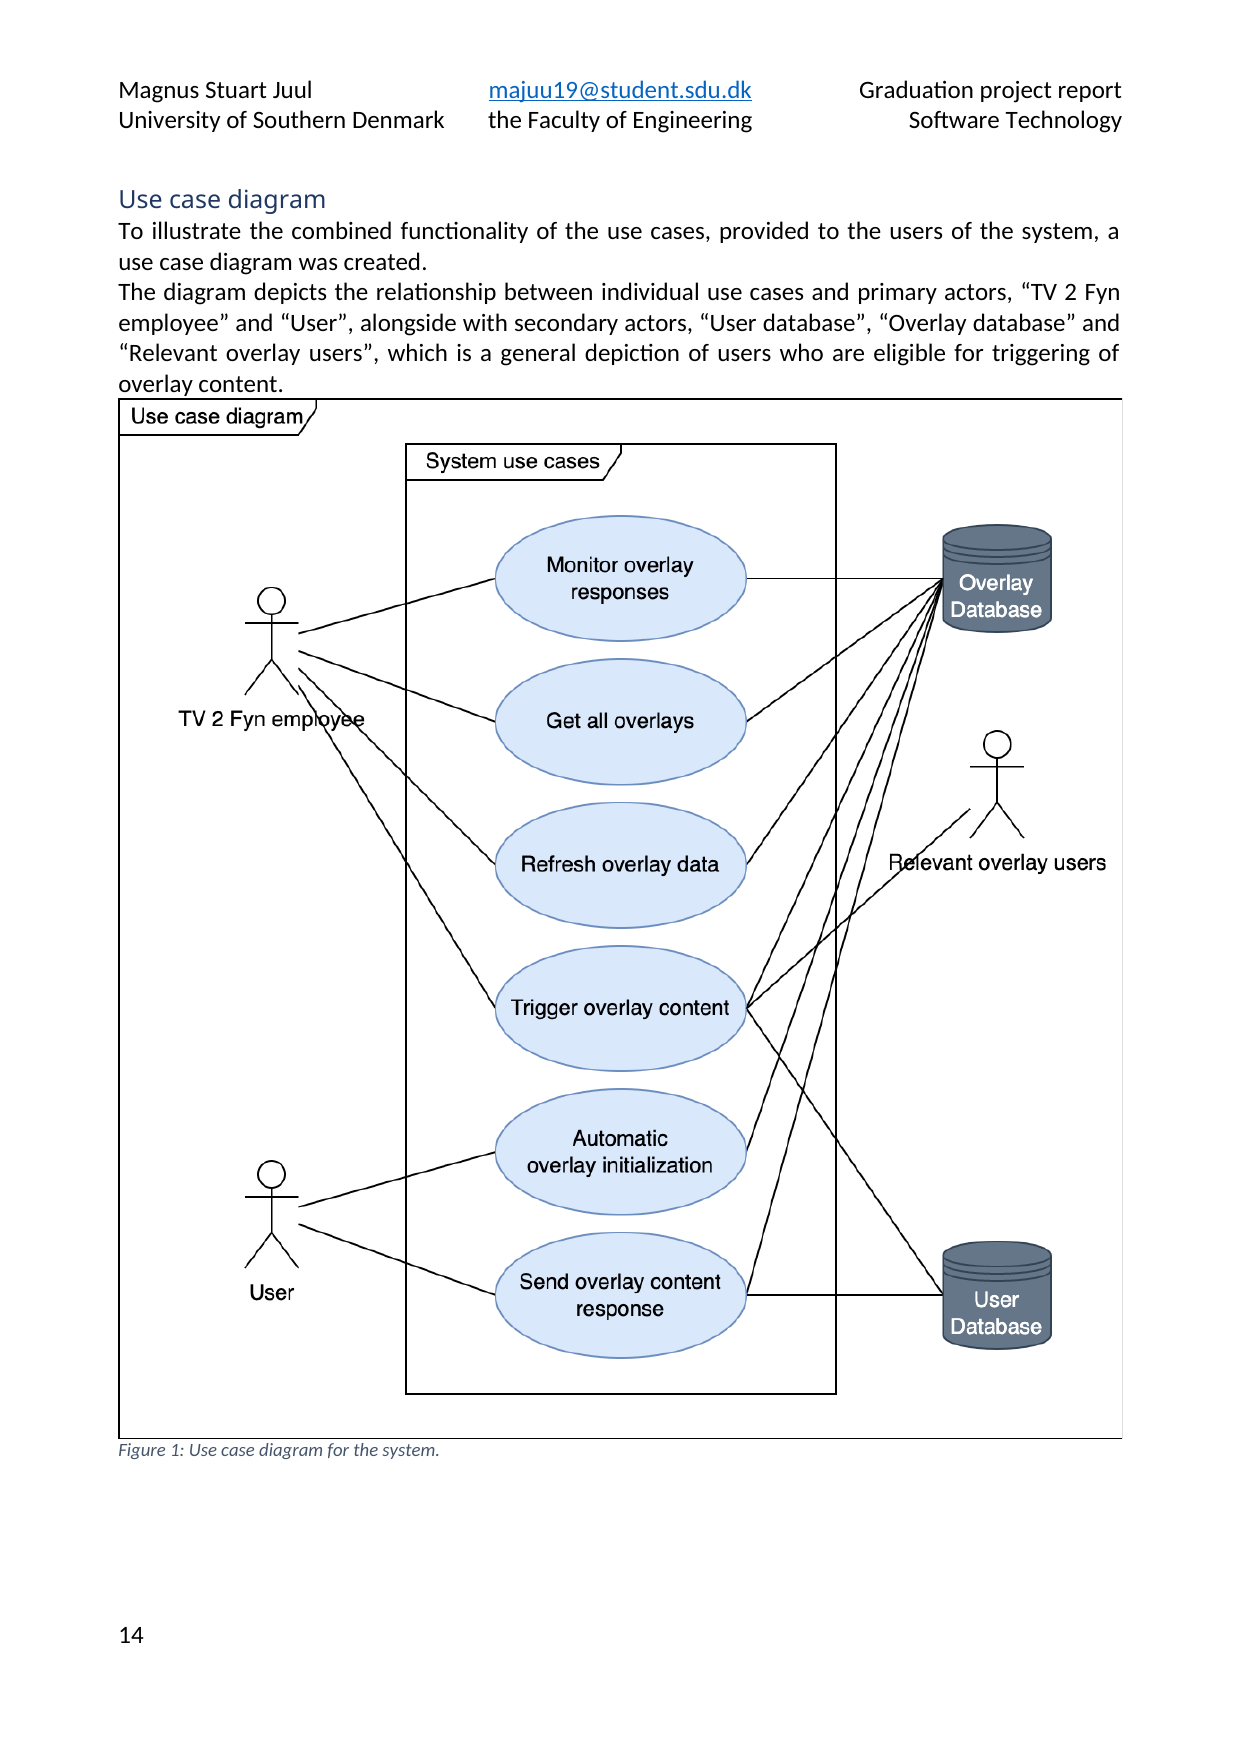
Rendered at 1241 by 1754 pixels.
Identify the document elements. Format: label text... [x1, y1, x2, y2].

text The diagram depicts the relationship between individual use cases and primary actors, “TV 2 Fyn employee” and “User”, alongside with secondary actors, “User database”, “Overlay database” and “Relevant overlay users”, which is a general depiction of users who are eligible for triggering of overlay content. [118, 276, 1122, 398]
text Figure 1: Use case diagram for the system. [118, 1439, 1122, 1461]
picture [118, 398, 1123, 1439]
text To illustrate the combined functionality of the use cases, provided to the users of the system, a use case diagram was created. [118, 215, 1122, 276]
subtitle Use case diagram [118, 181, 1122, 215]
